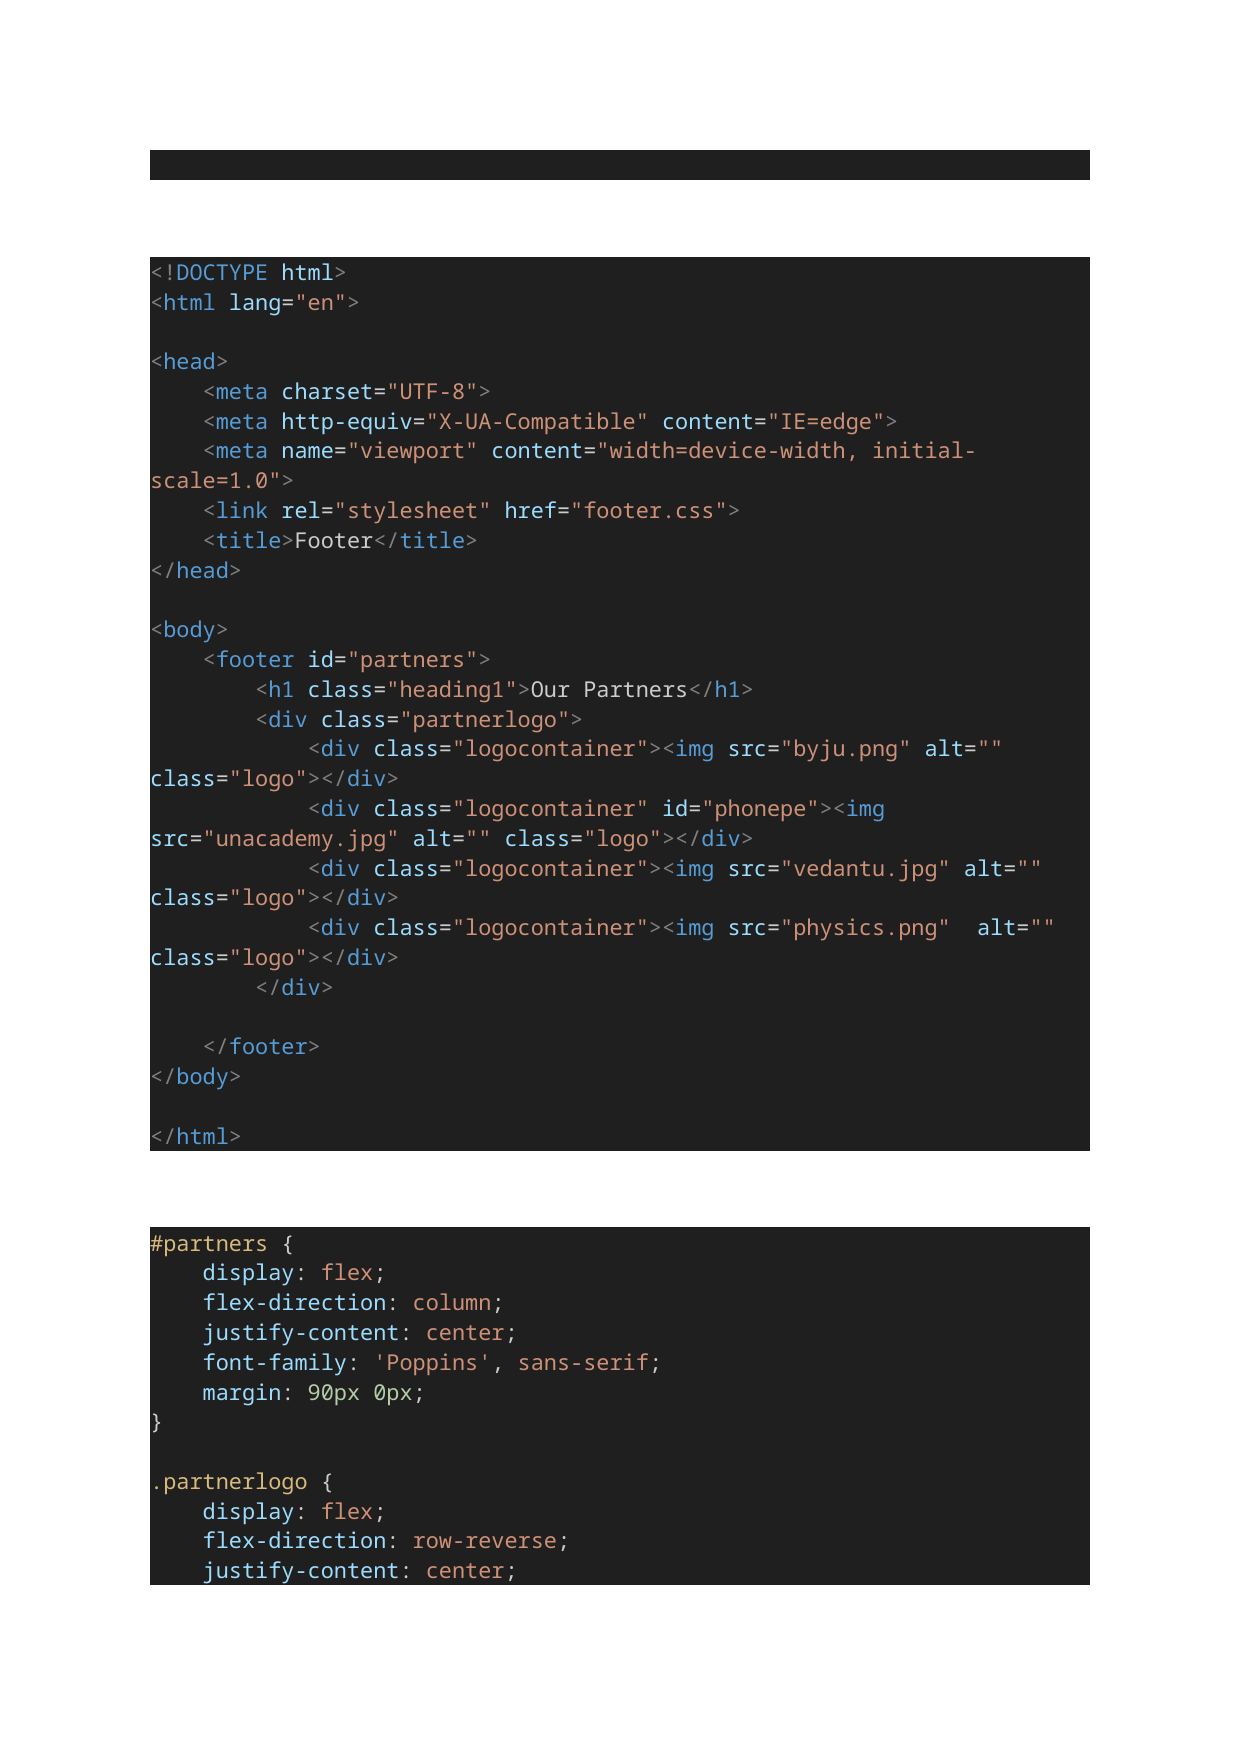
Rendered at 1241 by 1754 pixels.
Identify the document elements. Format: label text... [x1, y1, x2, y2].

text <footer id="partners"> [150, 644, 1090, 674]
text <div class="logocontainer"><img src="physics.png" alt="" class="logo"></div> [150, 912, 1090, 972]
text <meta http-equiv="X-UA-Compatible" content="IE=edge"> [150, 406, 1090, 436]
text <meta charset="UTF-8"> [150, 376, 1090, 406]
text } [150, 1406, 1090, 1436]
text <div class="logocontainer"><img src="byju.png" alt="" class="logo"></div> [150, 733, 1090, 793]
text .partnerlogo { [150, 1466, 1090, 1496]
text <link rel="stylesheet" href="footer.css"> [150, 495, 1090, 525]
text <title>Footer</title> [150, 525, 1090, 555]
text <meta name="viewport" content="width=device-width, initial-scale=1.0"> [150, 436, 1090, 495]
text <head> [150, 346, 1090, 376]
text <div class="partnerlogo"> [150, 704, 1090, 733]
text #partners { [150, 1227, 1090, 1257]
text <h1 class="heading1">Our Partners</h1> [150, 674, 1090, 704]
text <div class="logocontainer"><img src="vedantu.jpg" alt="" class="logo"></div> [150, 853, 1090, 912]
text <body> [150, 614, 1090, 644]
text </body> [150, 1061, 1090, 1091]
text flex-direction: column; [150, 1287, 1090, 1317]
text <html lang="en"> [150, 287, 1090, 316]
text </html> [150, 1121, 1090, 1151]
text justify-content: center; [150, 1317, 1090, 1347]
text flex-direction: row-reverse; [150, 1525, 1090, 1555]
text display: flex; [150, 1257, 1090, 1287]
text <div class="logocontainer" id="phonepe"><img src="unacademy.jpg" alt="" class="logo"></div> [150, 793, 1090, 853]
text </footer> [150, 1031, 1090, 1061]
text <!DOCTYPE html> [150, 257, 1090, 287]
text display: flex; [150, 1496, 1090, 1525]
text justify-content: center; [150, 1555, 1090, 1585]
text font-family: 'Poppins', sans-serif; [150, 1347, 1090, 1376]
text </div> [150, 972, 1090, 1002]
text margin: 90px 0px; [150, 1376, 1090, 1406]
text </head> [150, 555, 1090, 584]
